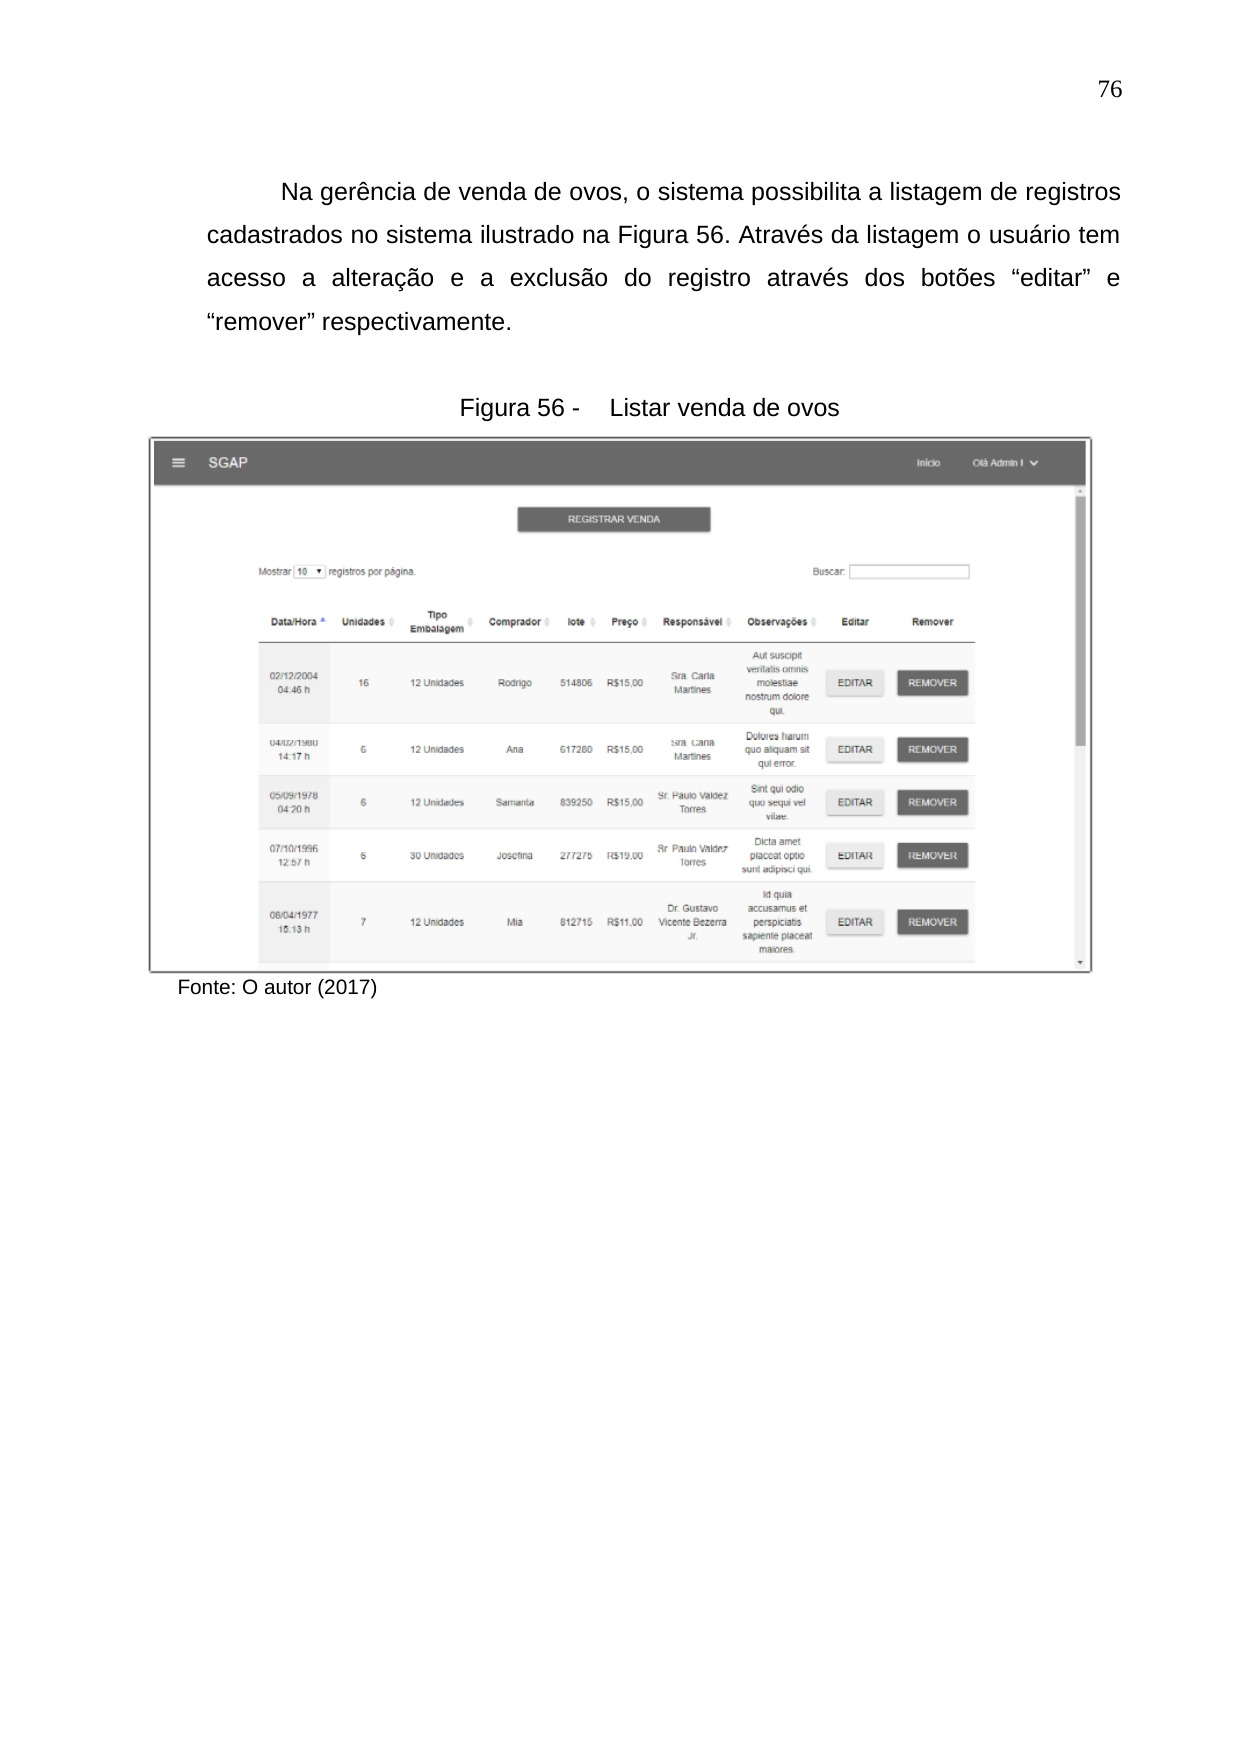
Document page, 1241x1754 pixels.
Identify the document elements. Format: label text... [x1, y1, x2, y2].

list Listar venda de ovos [177, 393, 1122, 422]
text Na gerência de venda de ovos, o sistema possibilita a listagem de registros cadastrados no sistema ilustrado na Figura 56. Através da listagem o usuário tem acesso a alteração e a exclusão do registro através dos botões “editar” e “remover” respectivamente. [207, 177, 1122, 335]
text Fonte: O autor (2017) [177, 975, 1122, 999]
